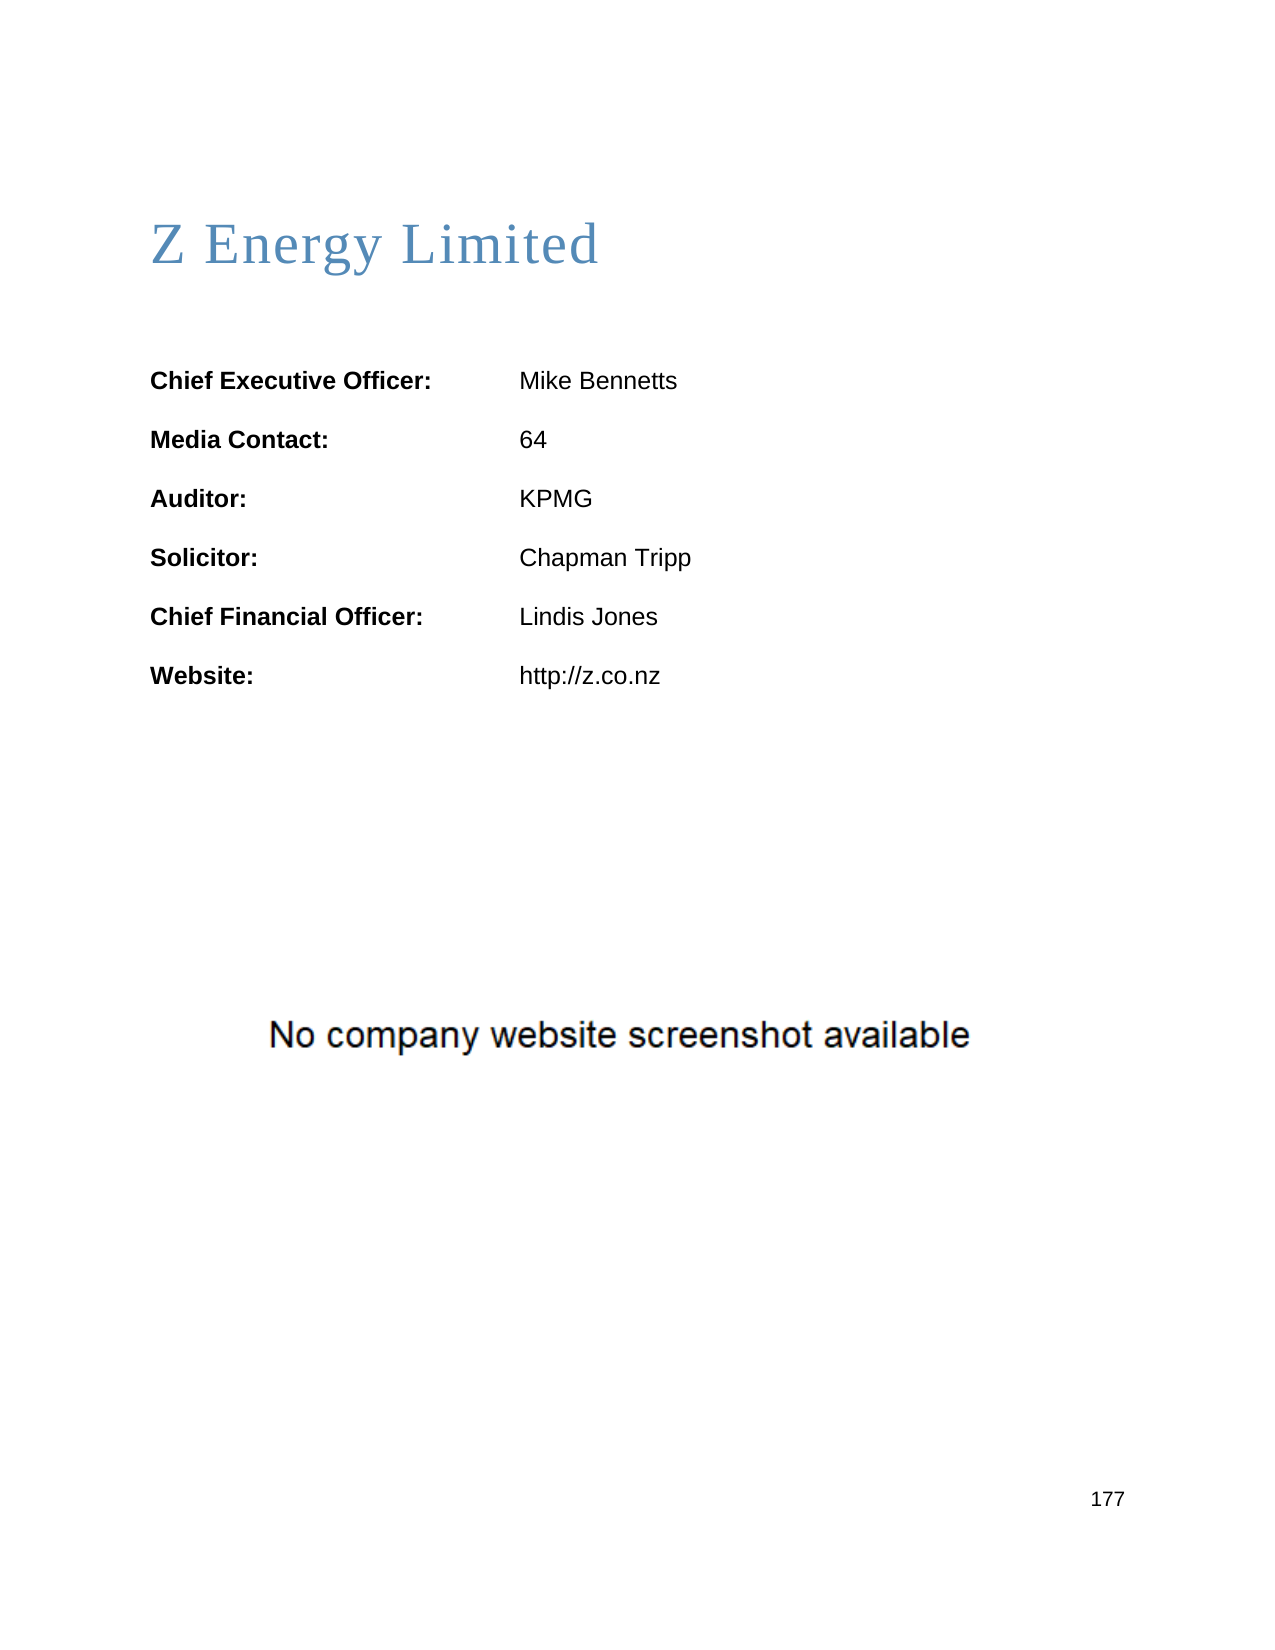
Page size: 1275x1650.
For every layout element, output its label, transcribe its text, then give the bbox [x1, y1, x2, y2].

table_cell http://z.co.nz [508, 654, 1113, 713]
subtitle Z Energy Limited [150, 209, 1125, 276]
table_cell Lindis Jones [508, 595, 1113, 654]
table_cell KPMG [508, 477, 1113, 536]
table_cell Website: [139, 654, 508, 713]
table_header Chief Executive Officer: [139, 359, 508, 418]
table_cell 64 [508, 418, 1113, 477]
table_header Mike Bennetts [508, 359, 1113, 418]
picture [150, 785, 1091, 1284]
table_cell Chief Financial Officer: [139, 595, 508, 654]
table_cell Auditor: [139, 477, 508, 536]
table_cell Solicitor: [139, 536, 508, 595]
table_cell Media Contact: [139, 418, 508, 477]
table_cell Chapman Tripp [508, 536, 1113, 595]
